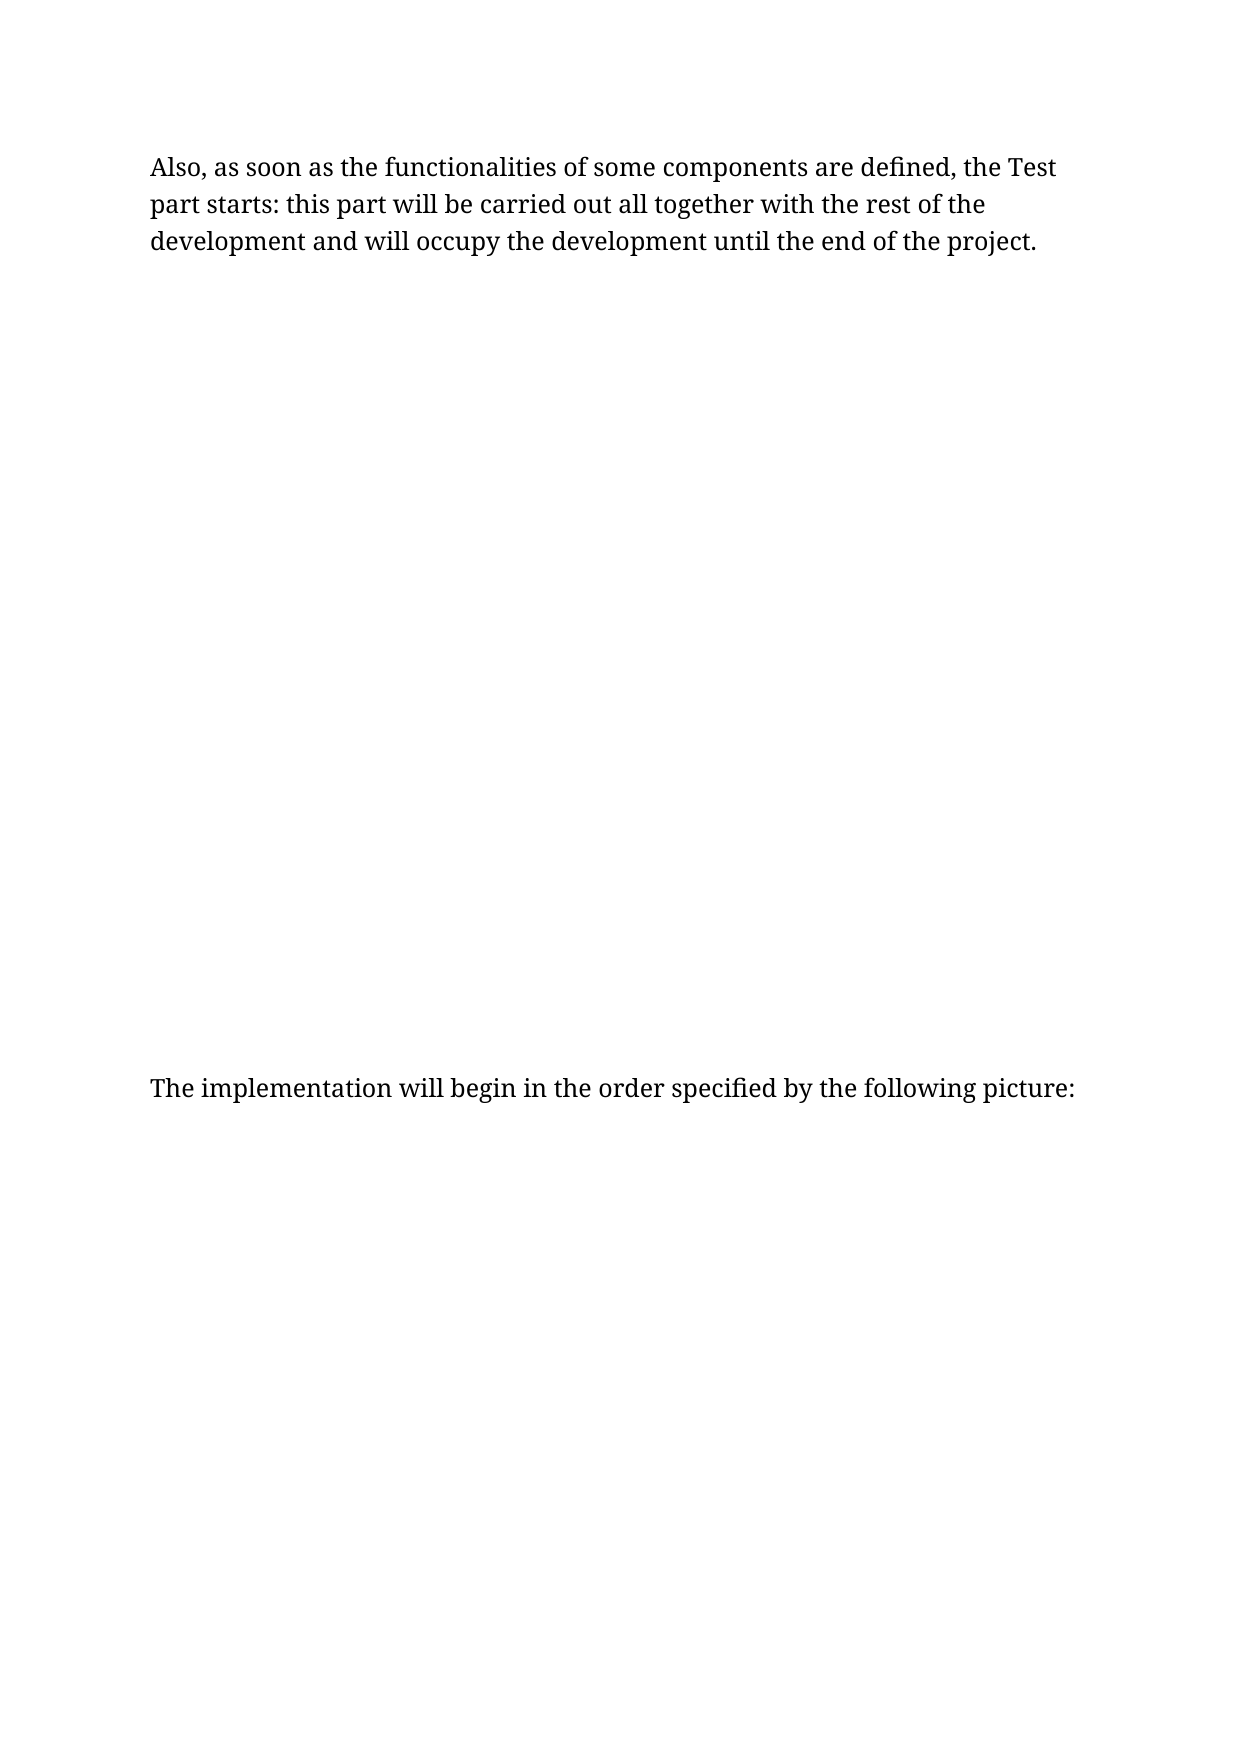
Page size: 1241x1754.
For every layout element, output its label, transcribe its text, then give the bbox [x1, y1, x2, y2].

text The implementation will begin in the order specified by the following picture: [150, 1071, 1090, 1104]
text Also, as soon as the functionalities of some components are defined, the Test part starts: this part will be carried out all together with the rest of the development and will occupy the development until the end of the project. [150, 150, 1090, 258]
